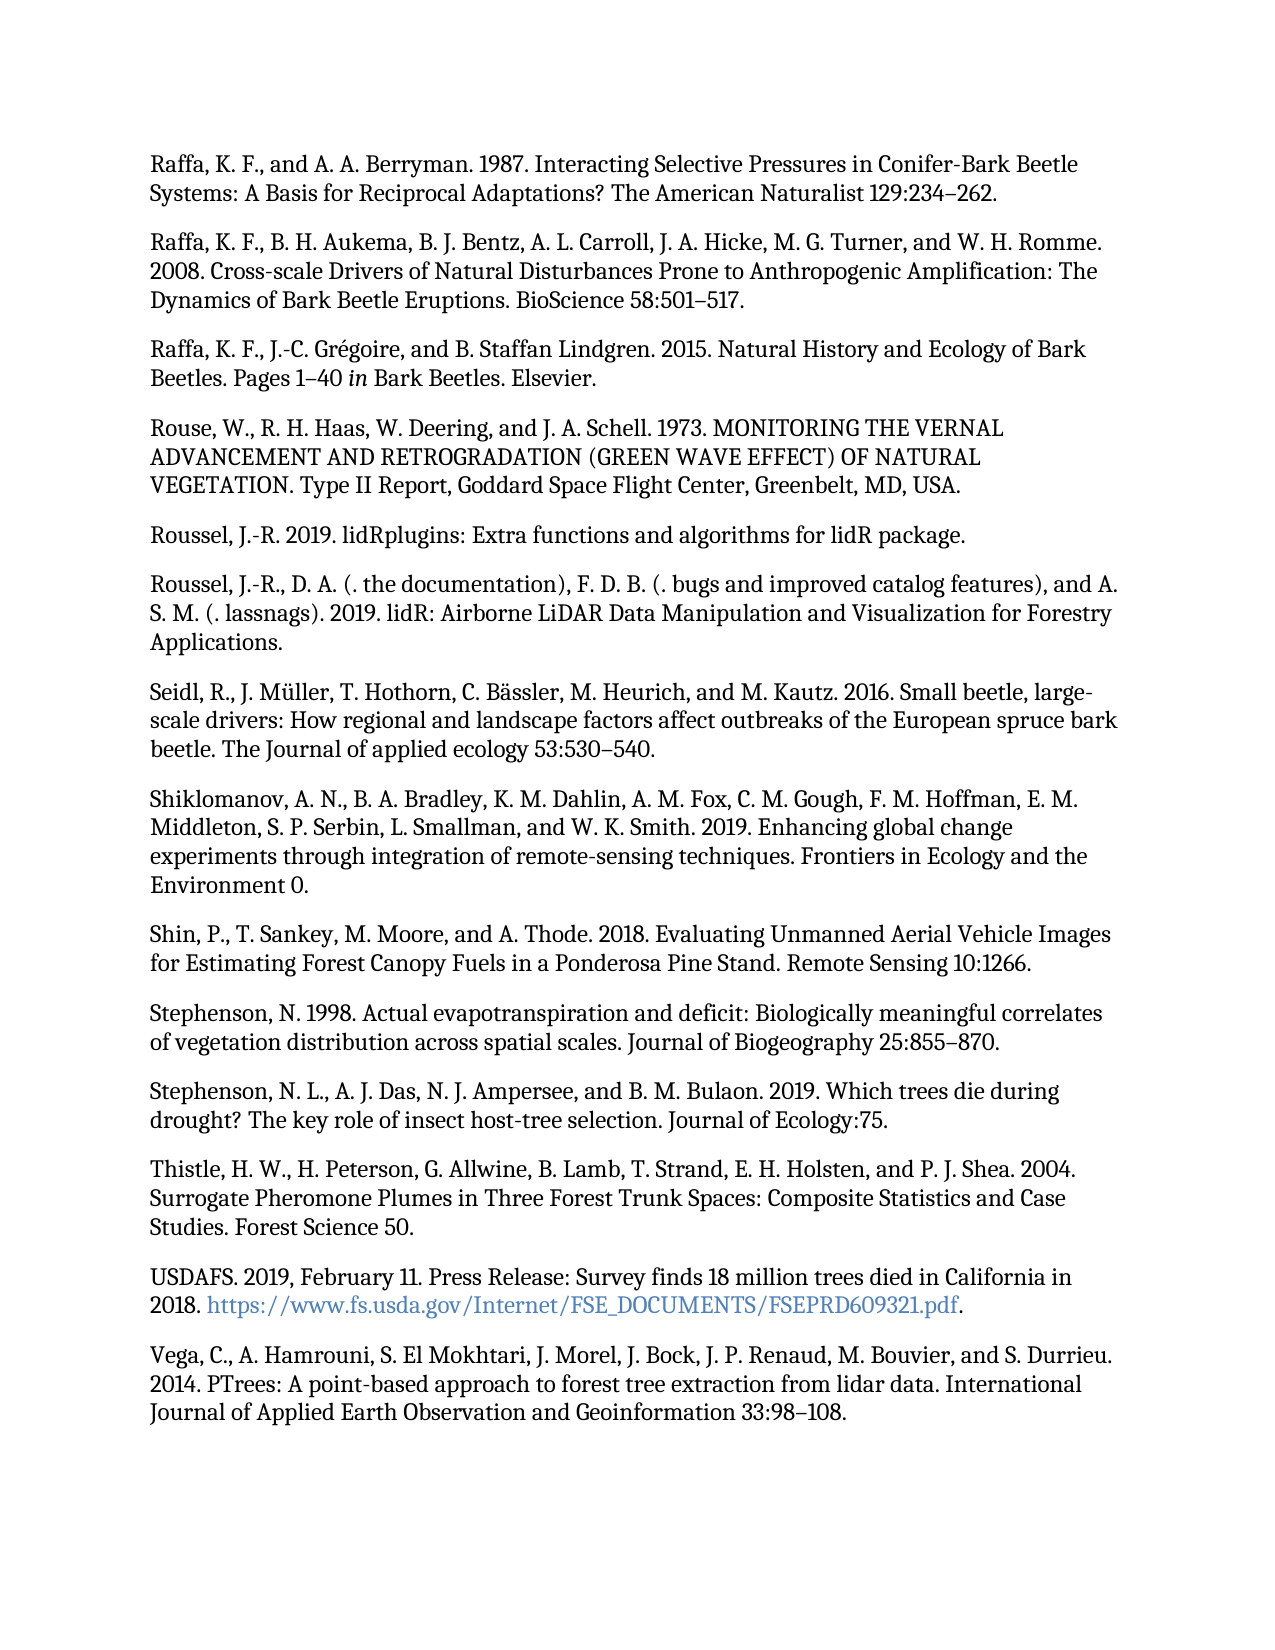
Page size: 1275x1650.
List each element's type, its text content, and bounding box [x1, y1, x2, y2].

text Raffa, K. F., B. H. Aukema, B. J. Bentz, A. L. Carroll, J. A. Hicke, M. G. Turner, and W. H. Romme. 2008. Cross-scale Drivers of Natural Disturbances Prone to Anthropogenic Amplification: The Dynamics of Bark Beetle Eruptions. BioScience 58:501–517. [150, 228, 1125, 314]
text Seidl, R., J. Müller, T. Hothorn, C. Bässler, M. Heurich, and M. Kautz. 2016. Small beetle, large-scale drivers: How regional and landscape factors affect outbreaks of the European spruce bark beetle. The Journal of applied ecology 53:530–540. [150, 677, 1125, 764]
text Shin, P., T. Sankey, M. Moore, and A. Thode. 2018. Evaluating Unmanned Aerial Vehicle Images for Estimating Forest Canopy Fuels in a Ponderosa Pine Stand. Remote Sensing 10:1266. [150, 920, 1125, 978]
text Raffa, K. F., J.-C. Grégoire, and B. Staffan Lindgren. 2015. Natural History and Ecology of Bark Beetles. Pages 1–40 in Bark Beetles. Elsevier. [150, 335, 1125, 393]
text Raffa, K. F., and A. A. Berryman. 1987. Interacting Selective Pressures in Conifer-Bark Beetle Systems: A Basis for Reciprocal Adaptations? The American Naturalist 129:234–262. [150, 150, 1125, 207]
text Rouse, W., R. H. Haas, W. Deering, and J. A. Schell. 1973. MONITORING THE VERNAL ADVANCEMENT AND RETROGRADATION (GREEN WAVE EFFECT) OF NATURAL VEGETATION. Type II Report, Goddard Space Flight Center, Greenbelt, MD, USA. [150, 414, 1125, 500]
text Roussel, J.-R. 2019. lidRplugins: Extra functions and algorithms for lidR package. [150, 521, 1125, 549]
text Stephenson, N. 1998. Actual evapotranspiration and deficit: Biologically meaningful correlates of vegetation distribution across spatial scales. Journal of Biogeography 25:855–870. [150, 999, 1125, 1056]
text Thistle, H. W., H. Peterson, G. Allwine, B. Lamb, T. Strand, E. H. Holsten, and P. J. Shea. 2004. Surrogate Pheromone Plumes in Three Forest Trunk Spaces: Composite Statistics and Case Studies. Forest Science 50. [150, 1155, 1125, 1242]
text Vega, C., A. Hamrouni, S. El Mokhtari, J. Morel, J. Bock, J. P. Renaud, M. Bouvier, and S. Durrieu. 2014. PTrees: A point-based approach to forest tree extraction from lidar data. International Journal of Applied Earth Observation and Geoinformation 33:98–108. [150, 1341, 1125, 1427]
text USDAFS. 2019, February 11. Press Release: Survey finds 18 million trees died in California in 2018. https://www.fs.usda.gov/Internet/FSE_DOCUMENTS/FSEPRD609321.pdf. [150, 1262, 1125, 1320]
text Shiklomanov, A. N., B. A. Bradley, K. M. Dahlin, A. M. Fox, C. M. Gough, F. M. Hoffman, E. M. Middleton, S. P. Serbin, L. Smallman, and W. K. Smith. 2019. Enhancing global change experiments through integration of remote-sensing techniques. Frontiers in Ecology and the Environment 0. [150, 784, 1125, 899]
text Roussel, J.-R., D. A. (. the documentation), F. D. B. (. bugs and improved catalog features), and A. S. M. (. lassnags). 2019. lidR: Airborne LiDAR Data Manipulation and Visualization for Forestry Applications. [150, 570, 1125, 657]
text Stephenson, N. L., A. J. Das, N. J. Ampersee, and B. M. Bulaon. 2019. Which trees die during drought? The key role of insect host-tree selection. Journal of Ecology:75. [150, 1077, 1125, 1134]
